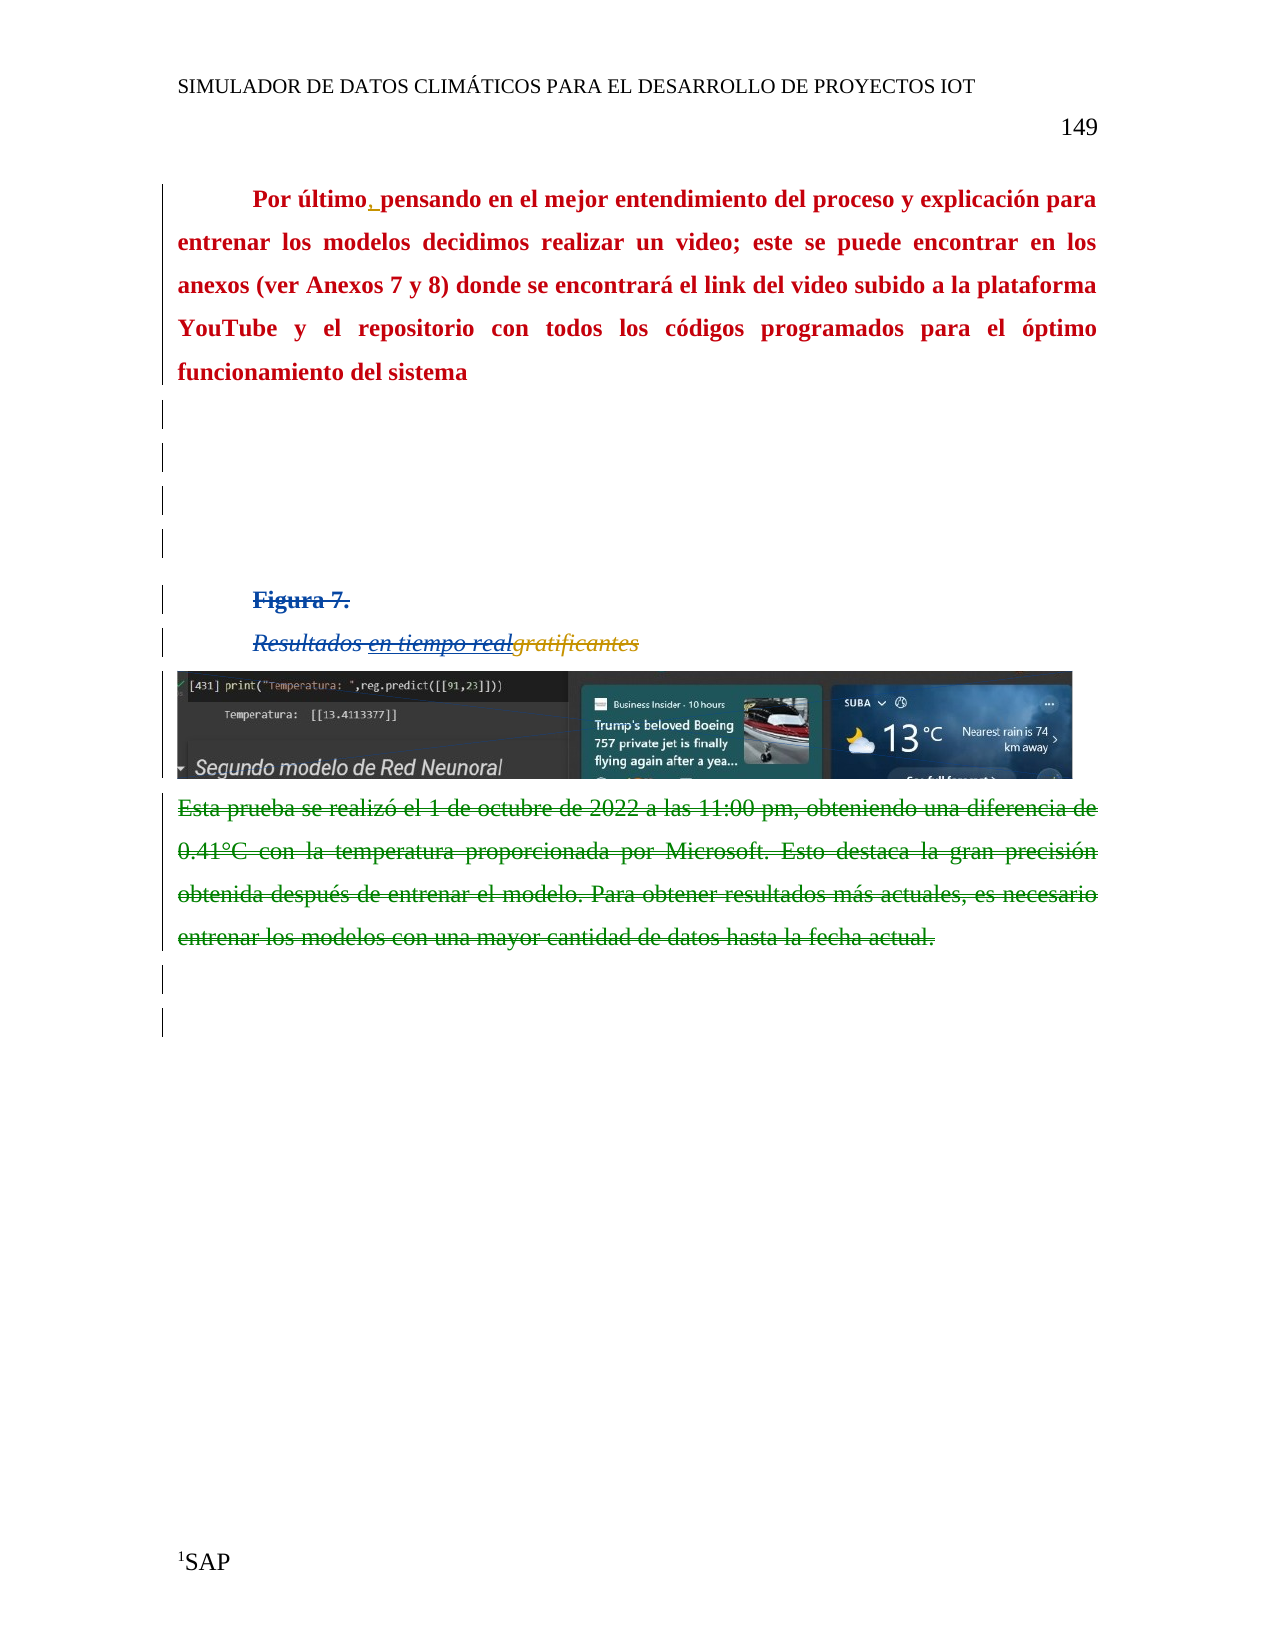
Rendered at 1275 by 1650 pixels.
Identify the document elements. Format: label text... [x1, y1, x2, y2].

picture [177, 672, 618, 778]
picture [632, 672, 1073, 778]
text Por últimopensando en el mejor entendimiento del proceso y explicación para entrenar los modelos decidimos realizar un video; este se puede encontrar en los anexos (ver Anexos 7 y 8) donde se encontrará el link del video subido a la plataforma YouTube y el repositorio con todos los códigos programados para el óptimo funcionamiento del sistema [177, 184, 1098, 385]
picture [187, 671, 1063, 724]
picture [181, 725, 1068, 779]
